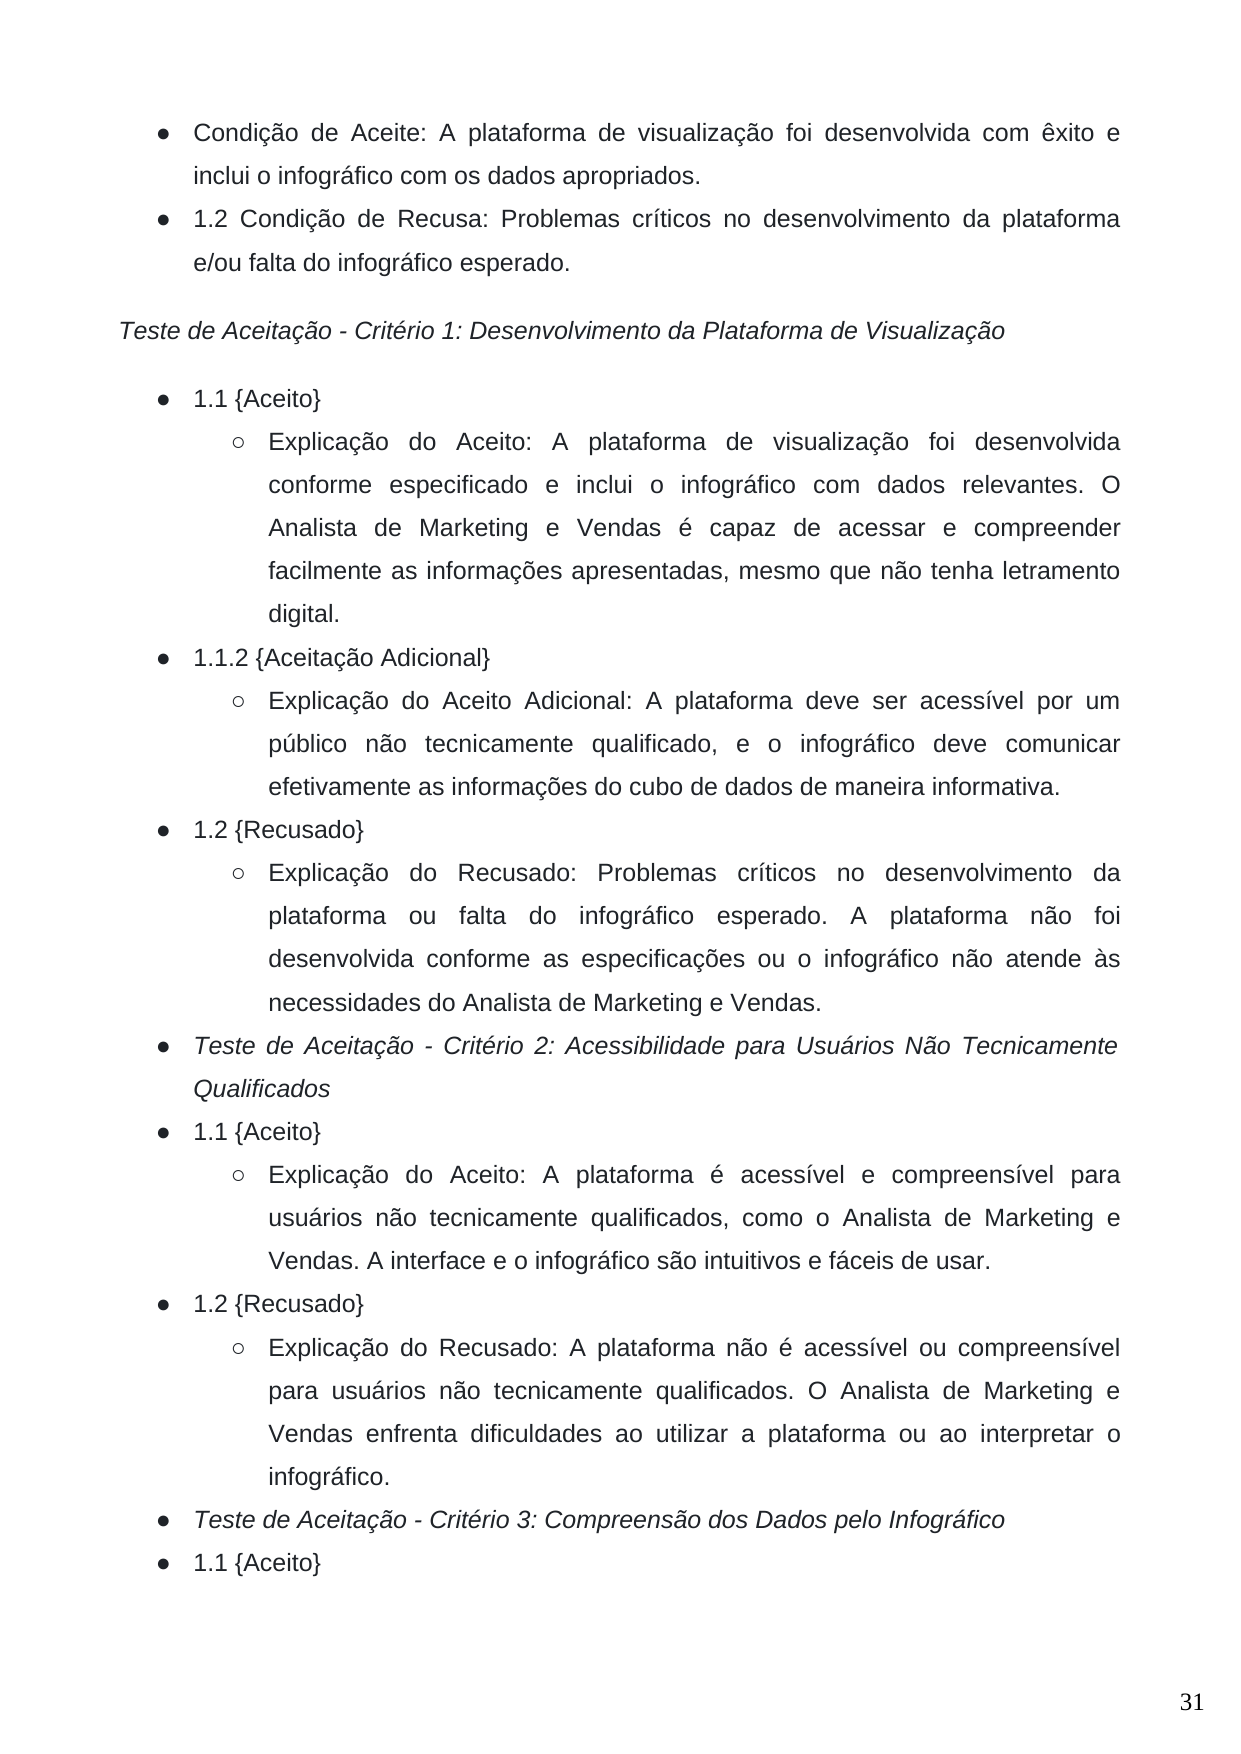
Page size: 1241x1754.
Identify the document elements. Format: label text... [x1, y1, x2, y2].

list 1.1 {Aceito} [156, 1548, 1122, 1577]
list 1.2 {Recusado} [156, 1289, 1122, 1318]
list Explicação do Aceito: A plataforma é acessível e compreensível para usuários não tecnicamente qualificados, como o Analista de Marketing e Vendas. A interface e o infográfico são intuitivos e fáceis de usar. [231, 1160, 1122, 1275]
list Explicação do Recusado: Problemas críticos no desenvolvimento da plataforma ou falta do infográfico esperado. A plataforma não foi desenvolvida conforme as especificações ou o infográfico não atende às necessidades do Analista de Marketing e Vendas. [231, 858, 1122, 1016]
list 1.1.2 {Aceitação Adicional} [156, 642, 1122, 671]
text Teste de Aceitação - Critério 1: Desenvolvimento da Plataforma de Visualização [118, 316, 1122, 344]
list 1.2 Condição de Recusa: Problemas críticos no desenvolvimento da plataforma e/ou falta do infográfico esperado. [156, 204, 1122, 276]
list 1.2 {Recusado} [156, 815, 1122, 844]
list 1.1 {Aceito} [156, 1117, 1122, 1146]
list Explicação do Recusado: A plataforma não é acessível ou compreensível para usuários não tecnicamente qualificados. O Analista de Marketing e Vendas enfrenta dificuldades ao utilizar a plataforma ou ao interpretar o infográfico. [231, 1332, 1122, 1491]
list Teste de Aceitação - Critério 2: Acessibilidade para Usuários Não Tecnicamente Qualificados [156, 1031, 1122, 1102]
list Explicação do Aceito: A plataforma de visualização foi desenvolvida conforme especificado e inclui o infográfico com dados relevantes. O Analista de Marketing e Vendas é capaz de acessar e compreender facilmente as informações apresentadas, mesmo que não tenha letramento digital. [231, 427, 1122, 628]
list 1.1 {Aceito} [156, 384, 1122, 412]
list Explicação do Aceito Adicional: A plataforma deve ser acessível por um público não tecnicamente qualificado, e o infográfico deve comunicar efetivamente as informações do cubo de dados de maneira informativa. [231, 686, 1122, 801]
list Condição de Aceite: A plataforma de visualização foi desenvolvida com êxito e inclui o infográfico com os dados apropriados. [156, 118, 1122, 190]
list Teste de Aceitação - Critério 3: Compreensão dos Dados pelo Infográfico [156, 1505, 1122, 1534]
